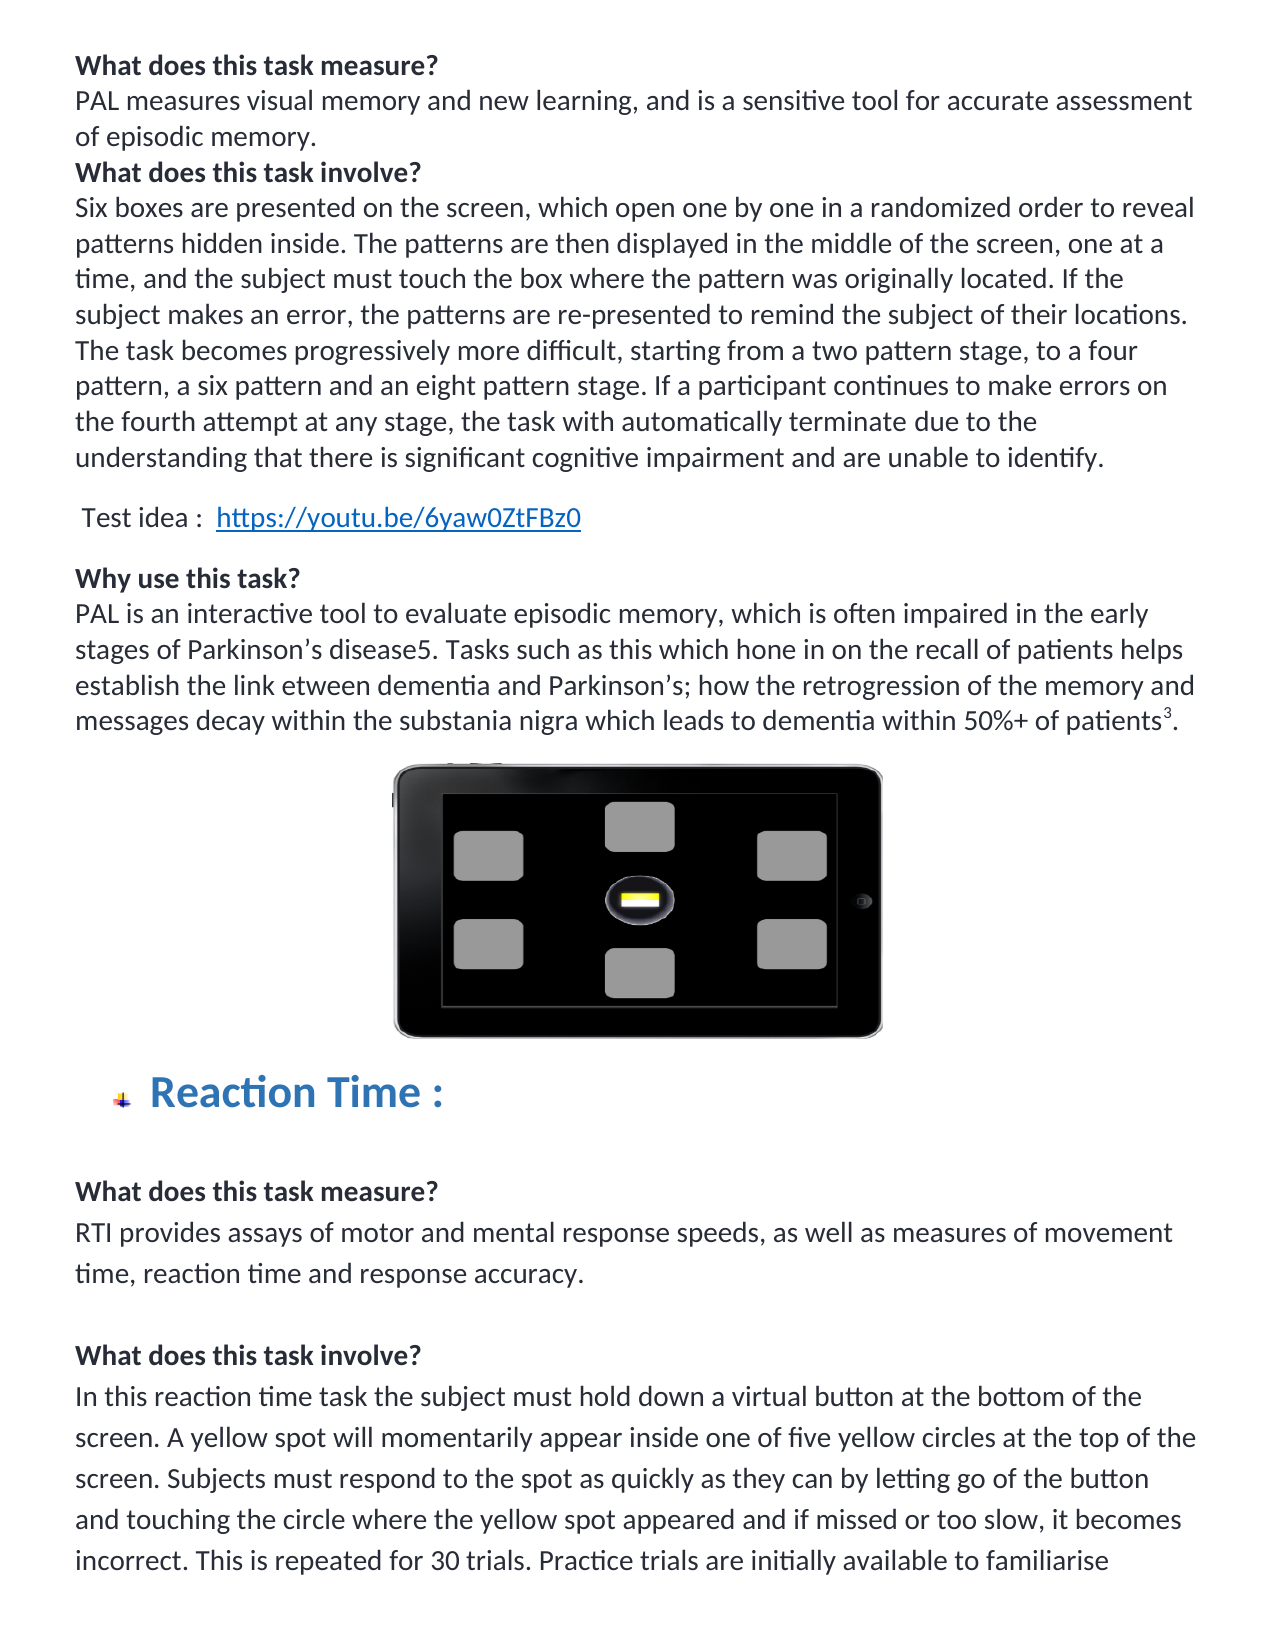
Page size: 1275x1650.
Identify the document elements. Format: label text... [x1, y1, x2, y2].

text What does this task involve? Six boxes are presented on the screen, which open one by one in a randomized order to reveal patterns hidden inside. The patterns are then displayed in the middle of the screen, one at a time, and the subject must touch the box where the pattern was originally located. If the subject makes an error, the patterns are re-presented to remind the subject of their locations. The task becomes progressively more difficult, starting from a two pattern stage, to a four pattern, a six pattern and an eight pattern stage. If a participant continues to make errors on the fourth attempt at any stage, the task with automatically terminate due to the understanding that there is significant cognitive impairment and are unable to identify. [75, 154, 1200, 474]
picture [113, 1091, 131, 1108]
text What does this task measure? PAL measures visual memory and new learning, and is a sensitive tool for accurate assessment of episodic memory. [75, 47, 1200, 154]
subtitle Reaction Time : [112, 1063, 1200, 1119]
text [75, 1134, 1200, 1577]
text Why use this task? PAL is an interactive tool to evaluate episodic memory, which is often impaired in the early stages of Parkinson’s disease5. Tasks such as this which hone in on the recall of patients helps establish the link etween dementia and Parkinson’s; how the retrogression of the memory and messages decay within the substania nigra which leads to dementia within 50%+ of patients3. [75, 560, 1200, 738]
text Test idea : https://youtu.be/6yaw0ZtFBz0 [75, 499, 1200, 535]
picture [392, 763, 883, 1039]
